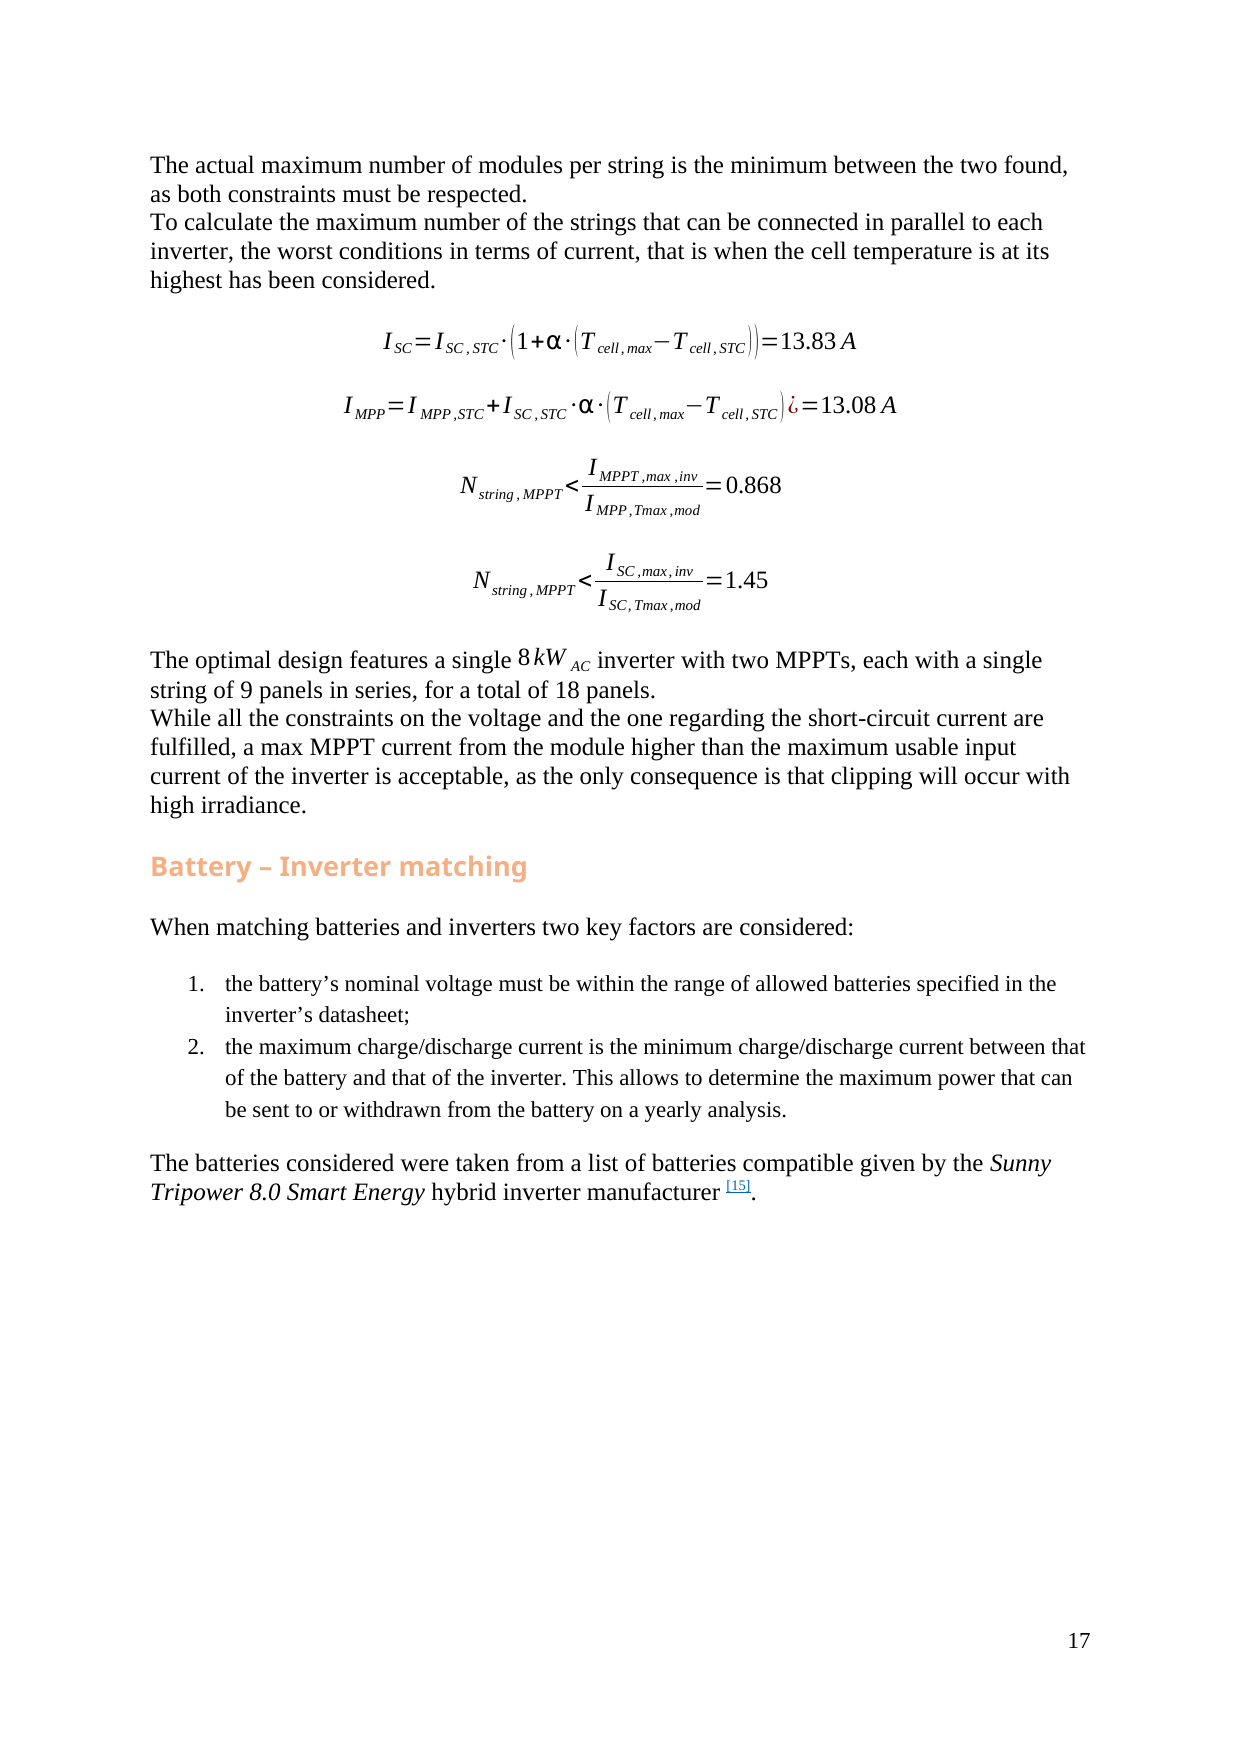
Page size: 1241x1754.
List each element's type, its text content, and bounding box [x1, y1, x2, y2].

text When matching batteries and inverters two key factors are considered: [150, 912, 1090, 970]
text The actual maximum number of modules per string is the minimum between the two found, as both constraints must be respected. [150, 150, 1090, 207]
text The optimal design features a single inverter with two MPPTs, each with a single string of 9 panels in series, for a total of 18 panels. [150, 643, 1090, 703]
text The batteries considered were taken from a list of batteries compatible given by the Sunny Tripower 8.0 Smart Energy hybrid inverter manufacturer [15]. [150, 1148, 1090, 1206]
text While all the constraints on the voltage and the one regarding the short-circuit current are fulfilled, a max MPPT current from the module higher than the maximum usable input current of the inverter is acceptable, as the only consequence is that clipping will occur with high irradiance. [150, 703, 1090, 818]
text inverter, the worst conditions in terms of current, that is when the cell temperature is at its highest has been considered. [150, 236, 1090, 294]
list the battery’s nominal voltage must be within the range of allowed batteries specified in the inverter’s datasheet; [187, 970, 1090, 1028]
text To calculate the maximum number of the strings that can be connected in parallel to each [150, 207, 1090, 236]
list the maximum charge/discharge current is the minimum charge/discharge current between that of the battery and that of the inverter. This allows to determine the maximum power that can be sent to or withdrawn from the battery on a yearly analysis. [187, 1033, 1090, 1122]
subtitle Battery – Inverter matching [150, 847, 1090, 884]
